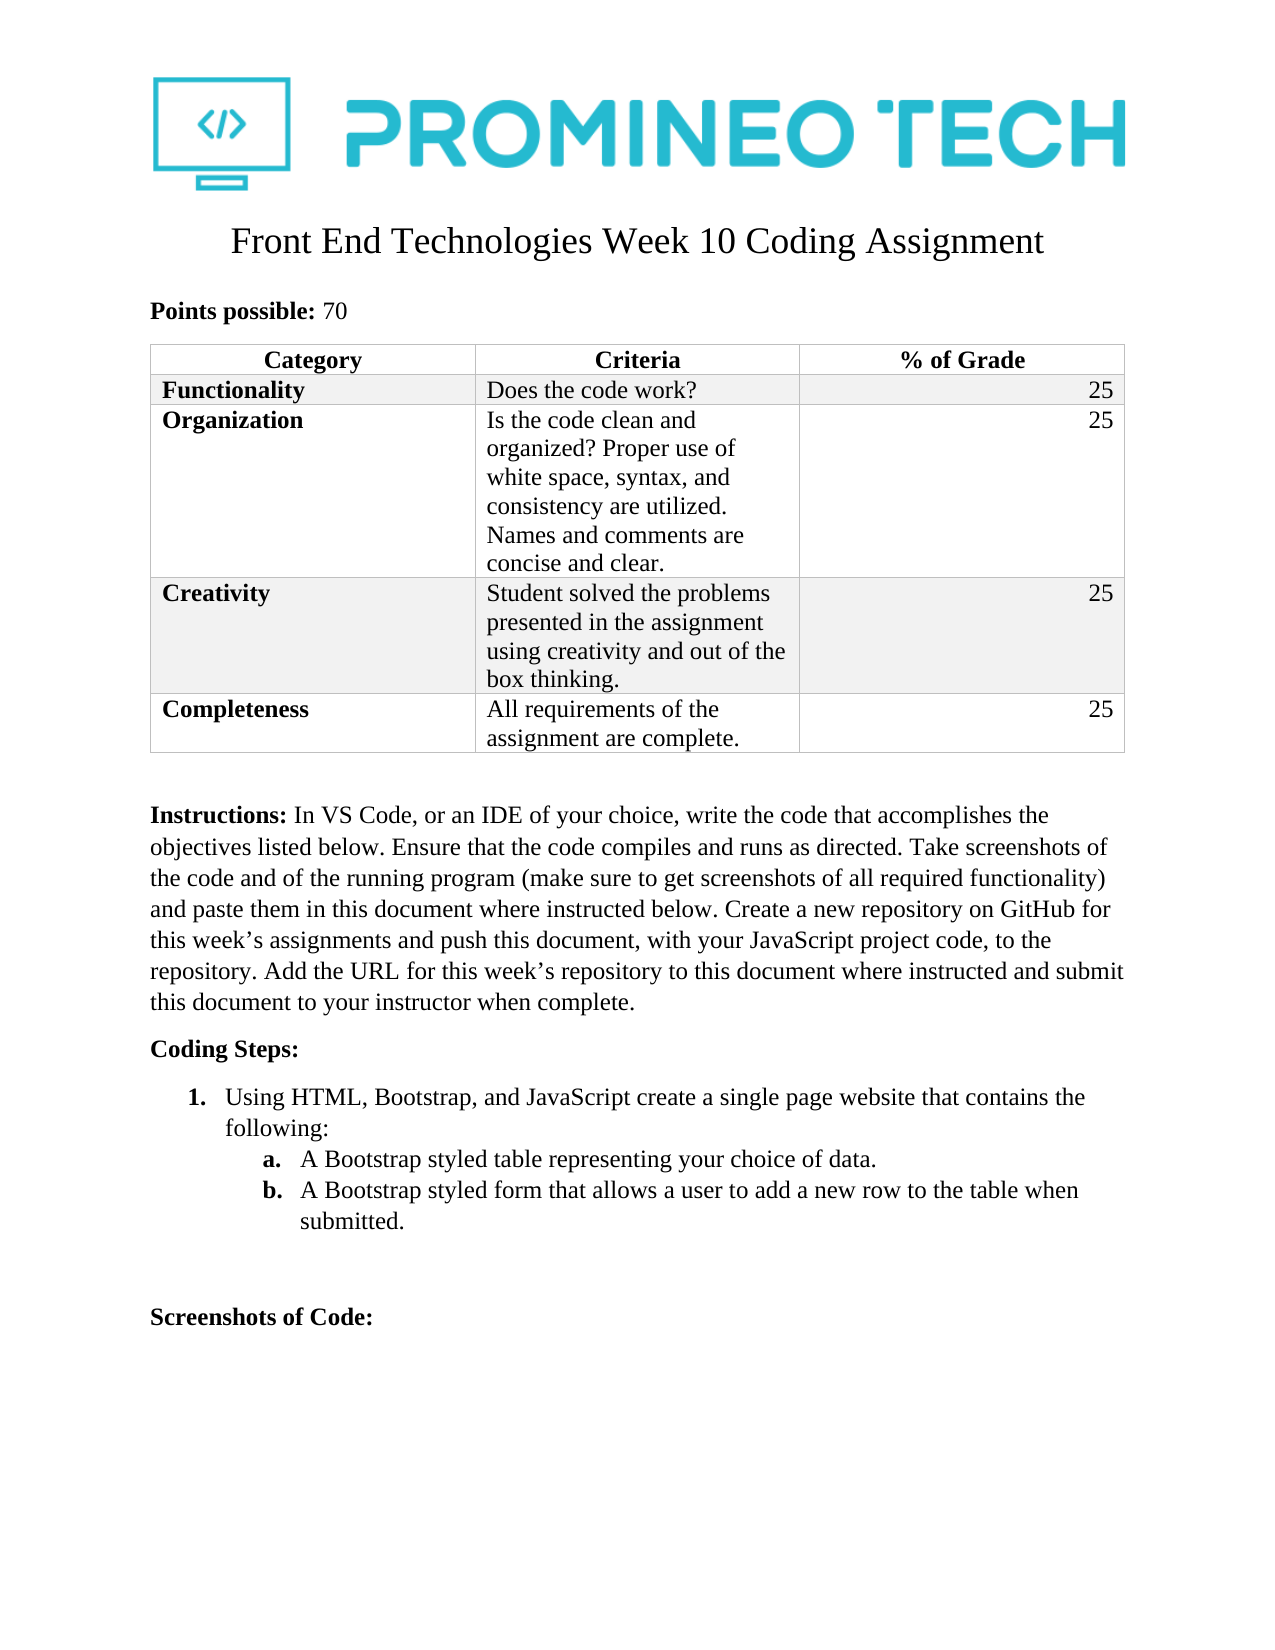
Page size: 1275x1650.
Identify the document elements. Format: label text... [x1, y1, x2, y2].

list Using HTML, Bootstrap, and JavaScript create a single page website that contains the following: [187, 1082, 1125, 1142]
text Screenshots of Code: [150, 1302, 1125, 1331]
table_cell Student solved the problems presented in the assignment using creativity and out of the box thinking. [476, 578, 799, 693]
table_cell Is the code clean and organized? Proper use of white space, syntax, and consistency are utilized. Names and comments are concise and clear. [476, 405, 799, 577]
table_cell 25 [800, 694, 1124, 752]
table_cell All requirements of the assignment are complete. [476, 694, 799, 752]
table_cell Organization [151, 405, 475, 577]
subtitle Front End Technologies Week 10 Coding Assignment [150, 219, 1125, 262]
text Points possible: 70 [150, 265, 1125, 325]
table_cell 25 [800, 578, 1124, 693]
table_cell Completeness [151, 694, 475, 752]
text Instructions: In VS Code, or an IDE of your choice, write the code that accomplishes the objectives listed below. Ensure that the code compiles and runs as directed. Take screenshots of the code and of the running program (make sure to get screenshots of all required functionality) and paste them in this document where instructed below. Create a new repository on GitHub for this week’s assignments and push this document, with your JavaScript project code, to the repository. Add the URL for this week’s repository to this document where instructed and submit this document to your instructor when complete. [150, 801, 1125, 1016]
table_header Category [151, 345, 475, 374]
list A Bootstrap styled table representing your choice of data. [262, 1144, 1125, 1173]
text Coding Steps: [150, 1034, 1125, 1063]
table_header Criteria [476, 345, 799, 374]
list A Bootstrap styled form that allows a user to add a new row to the table when submitted. [262, 1175, 1125, 1235]
table_header % of Grade [800, 345, 1124, 374]
table_cell 25 [800, 375, 1124, 404]
table_cell Creativity [151, 578, 475, 693]
table_cell Does the code work? [476, 375, 799, 404]
table_cell Functionality [151, 375, 475, 404]
picture [150, 75, 1125, 194]
table_cell 25 [800, 405, 1124, 577]
